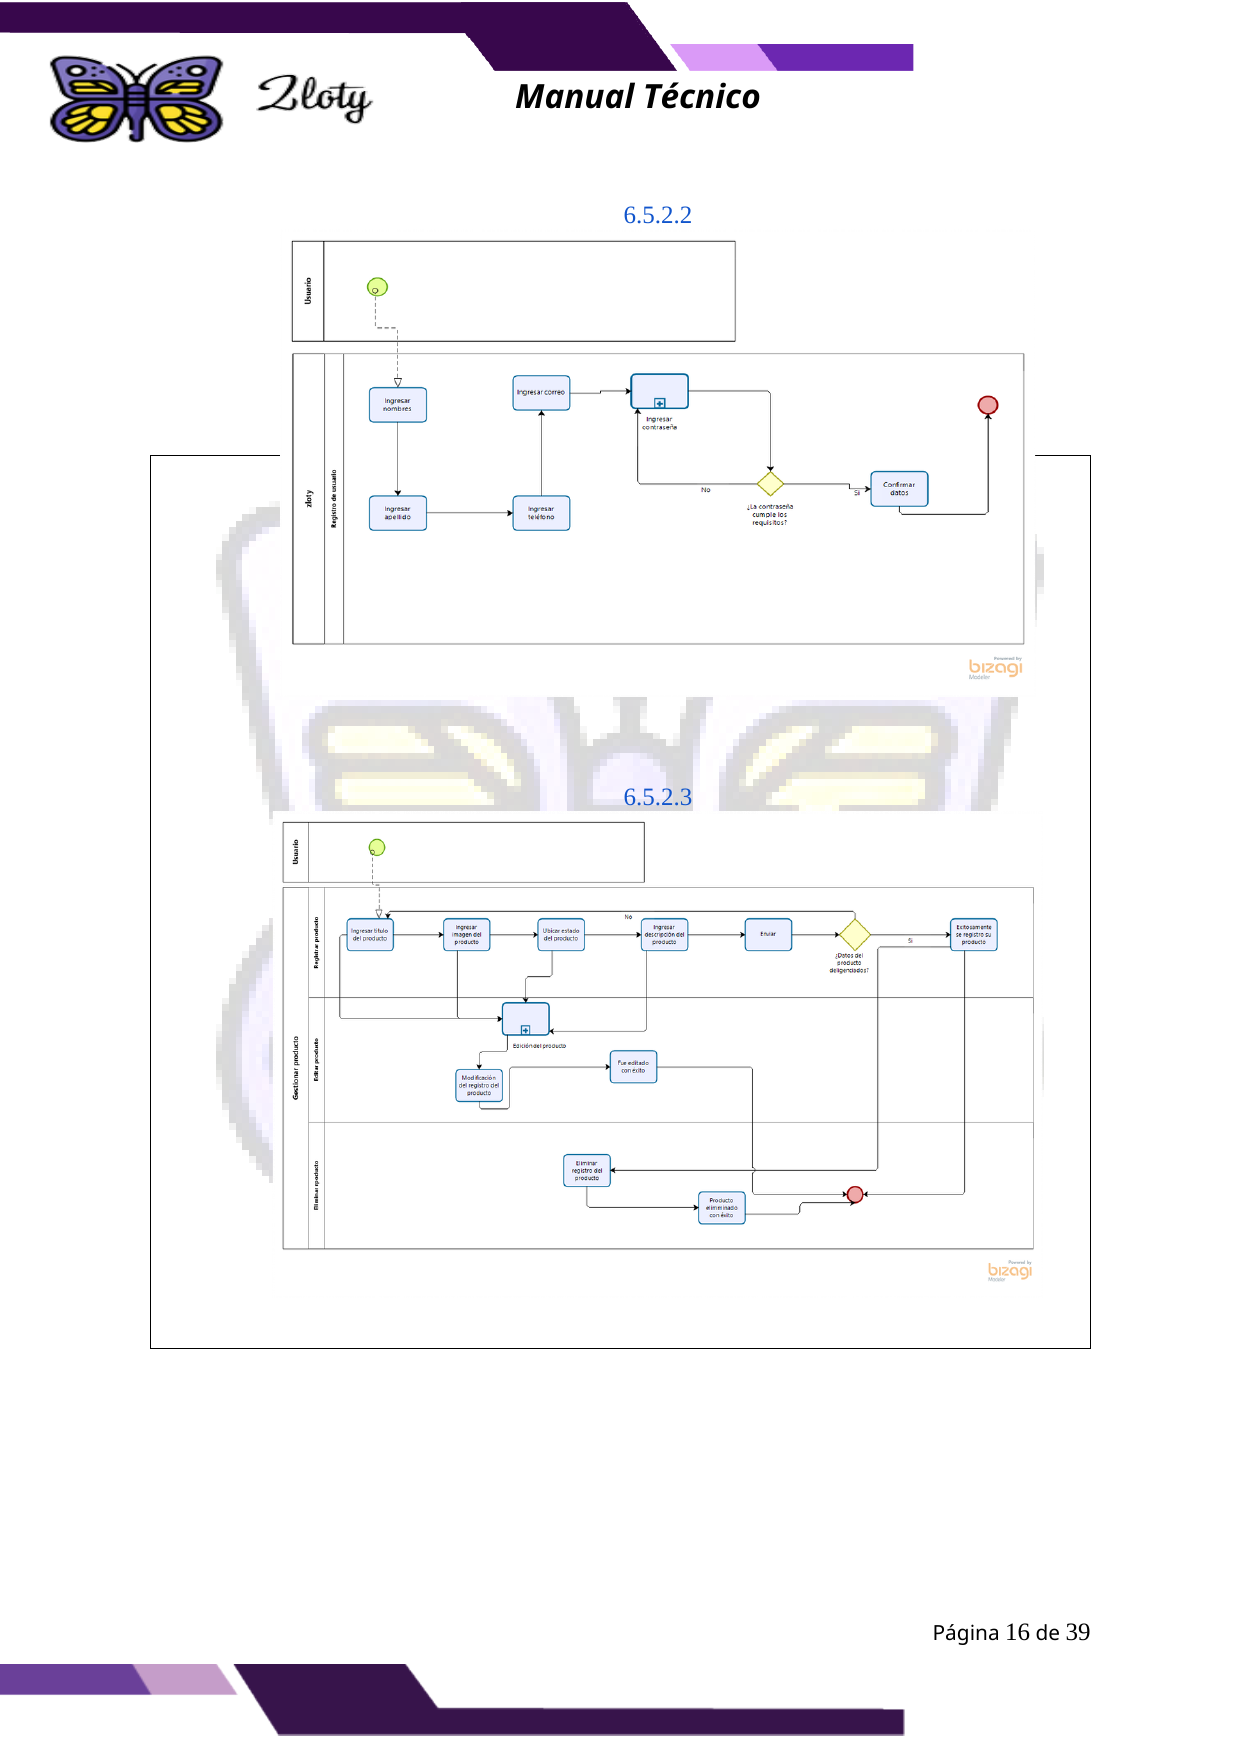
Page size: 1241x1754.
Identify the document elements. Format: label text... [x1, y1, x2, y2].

picture [272, 811, 1043, 1298]
picture [280, 229, 1036, 697]
picture [0, 2, 914, 166]
text 6.5.2.3 [225, 782, 1090, 811]
picture [0, 1664, 905, 1736]
text 6.5.2.2 [225, 201, 1090, 229]
